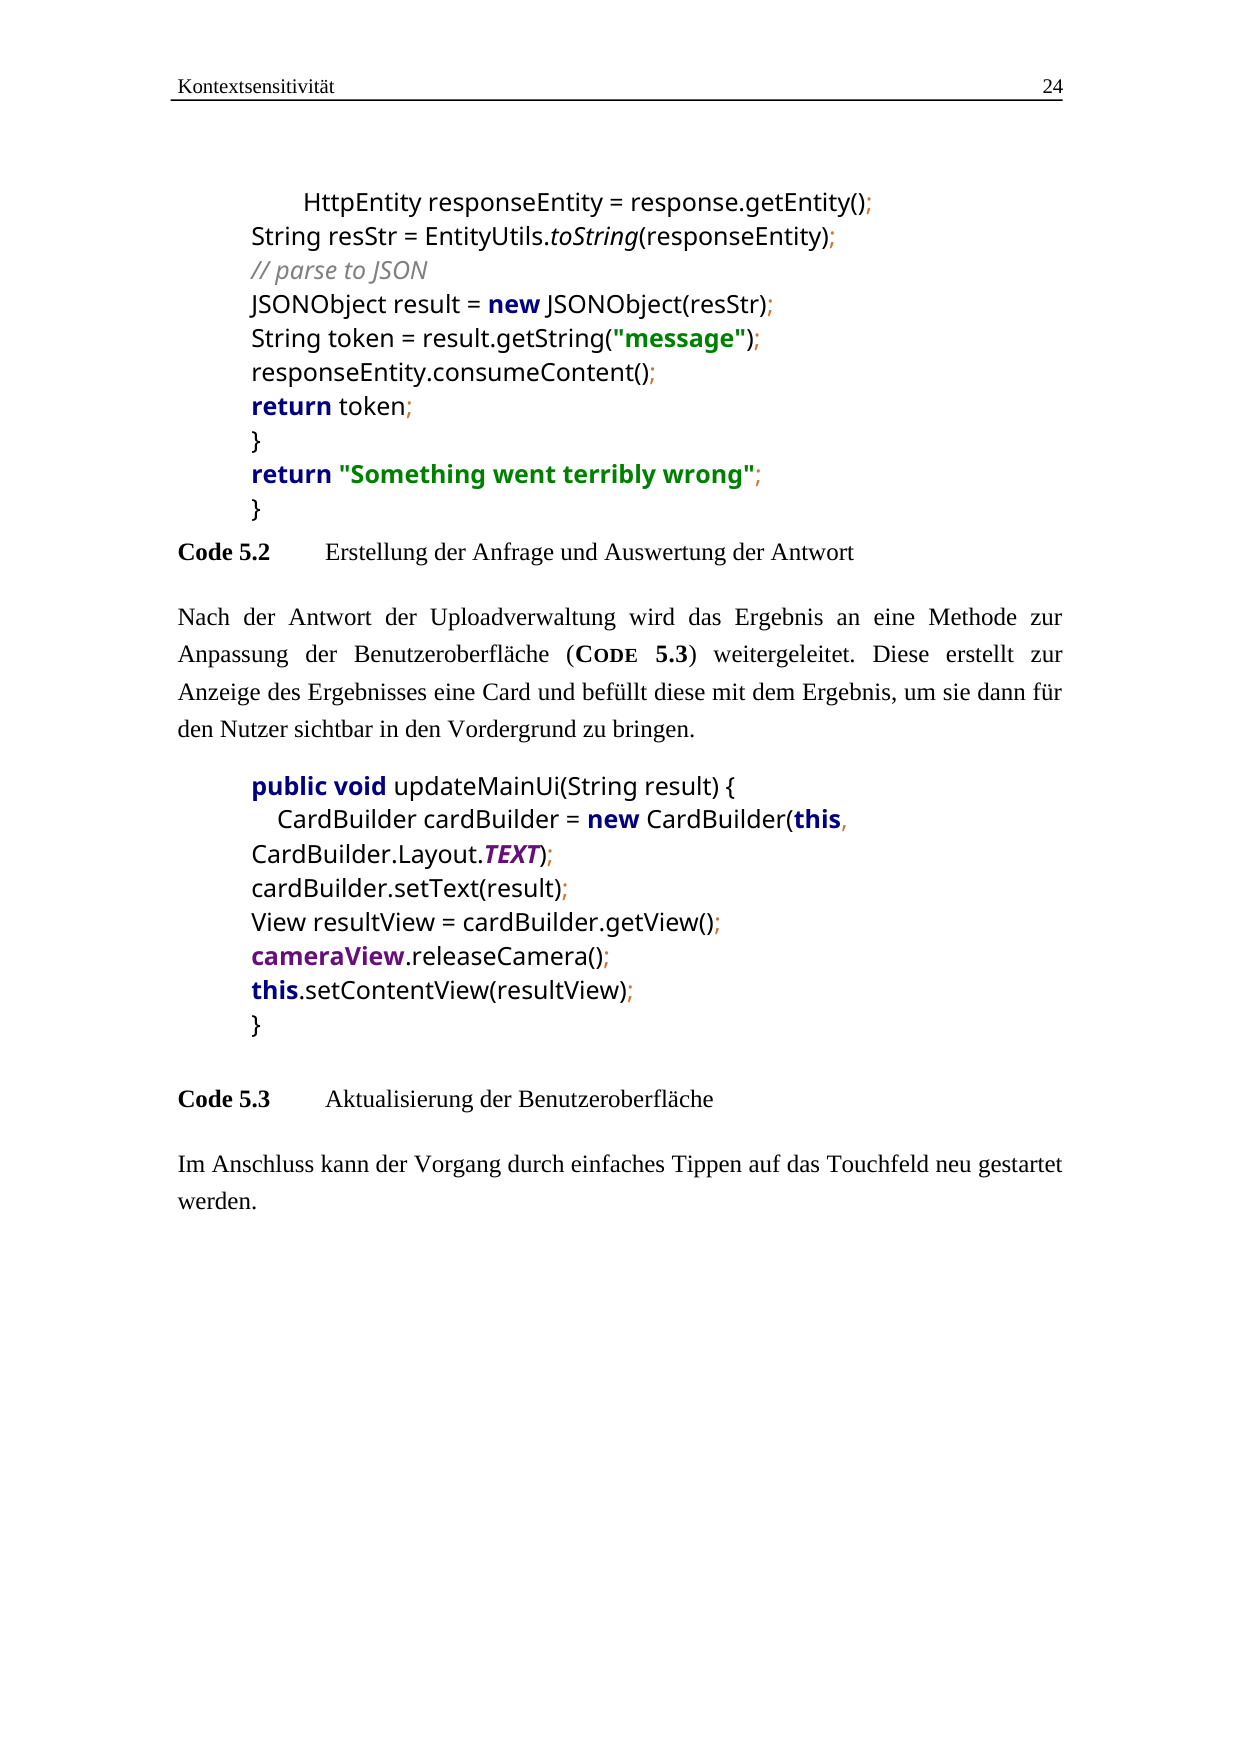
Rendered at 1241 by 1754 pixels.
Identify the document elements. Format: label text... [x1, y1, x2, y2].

text Code 5.3 Aktualisierung der Benutzeroberfläche [177, 1084, 1063, 1113]
text Im Anschluss kann der Vorgang durch einfaches Tippen auf das Touchfeld neu gestartet werden. [177, 1140, 1063, 1215]
text Code 5.2 Erstellung der Anfrage und Auswertung der Antwort [177, 537, 1063, 566]
text Nach der Antwort der Uploadverwaltung wird das Ergebnis an eine Methode zur Anpassung der Benutzeroberfläche (Code 5.3) weitergeleitet. Diese erstellt zur Anzeige des Ergebnisses eine Card und befüllt diese mit dem Ergebnis, um sie dann für den Nutzer sichtbar in den Vordergrund zu bringen. [177, 593, 1063, 743]
text public void updateMainUi(String result) { CardBuilder cardBuilder = new CardBuilder(this, CardBuilder.Layout.TEXT); cardBuilder.setText(result); View resultView = cardBuilder.getView(); cameraView.releaseCamera(); this.setContentView(resultView); } [251, 768, 1063, 1041]
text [251, 184, 1063, 525]
